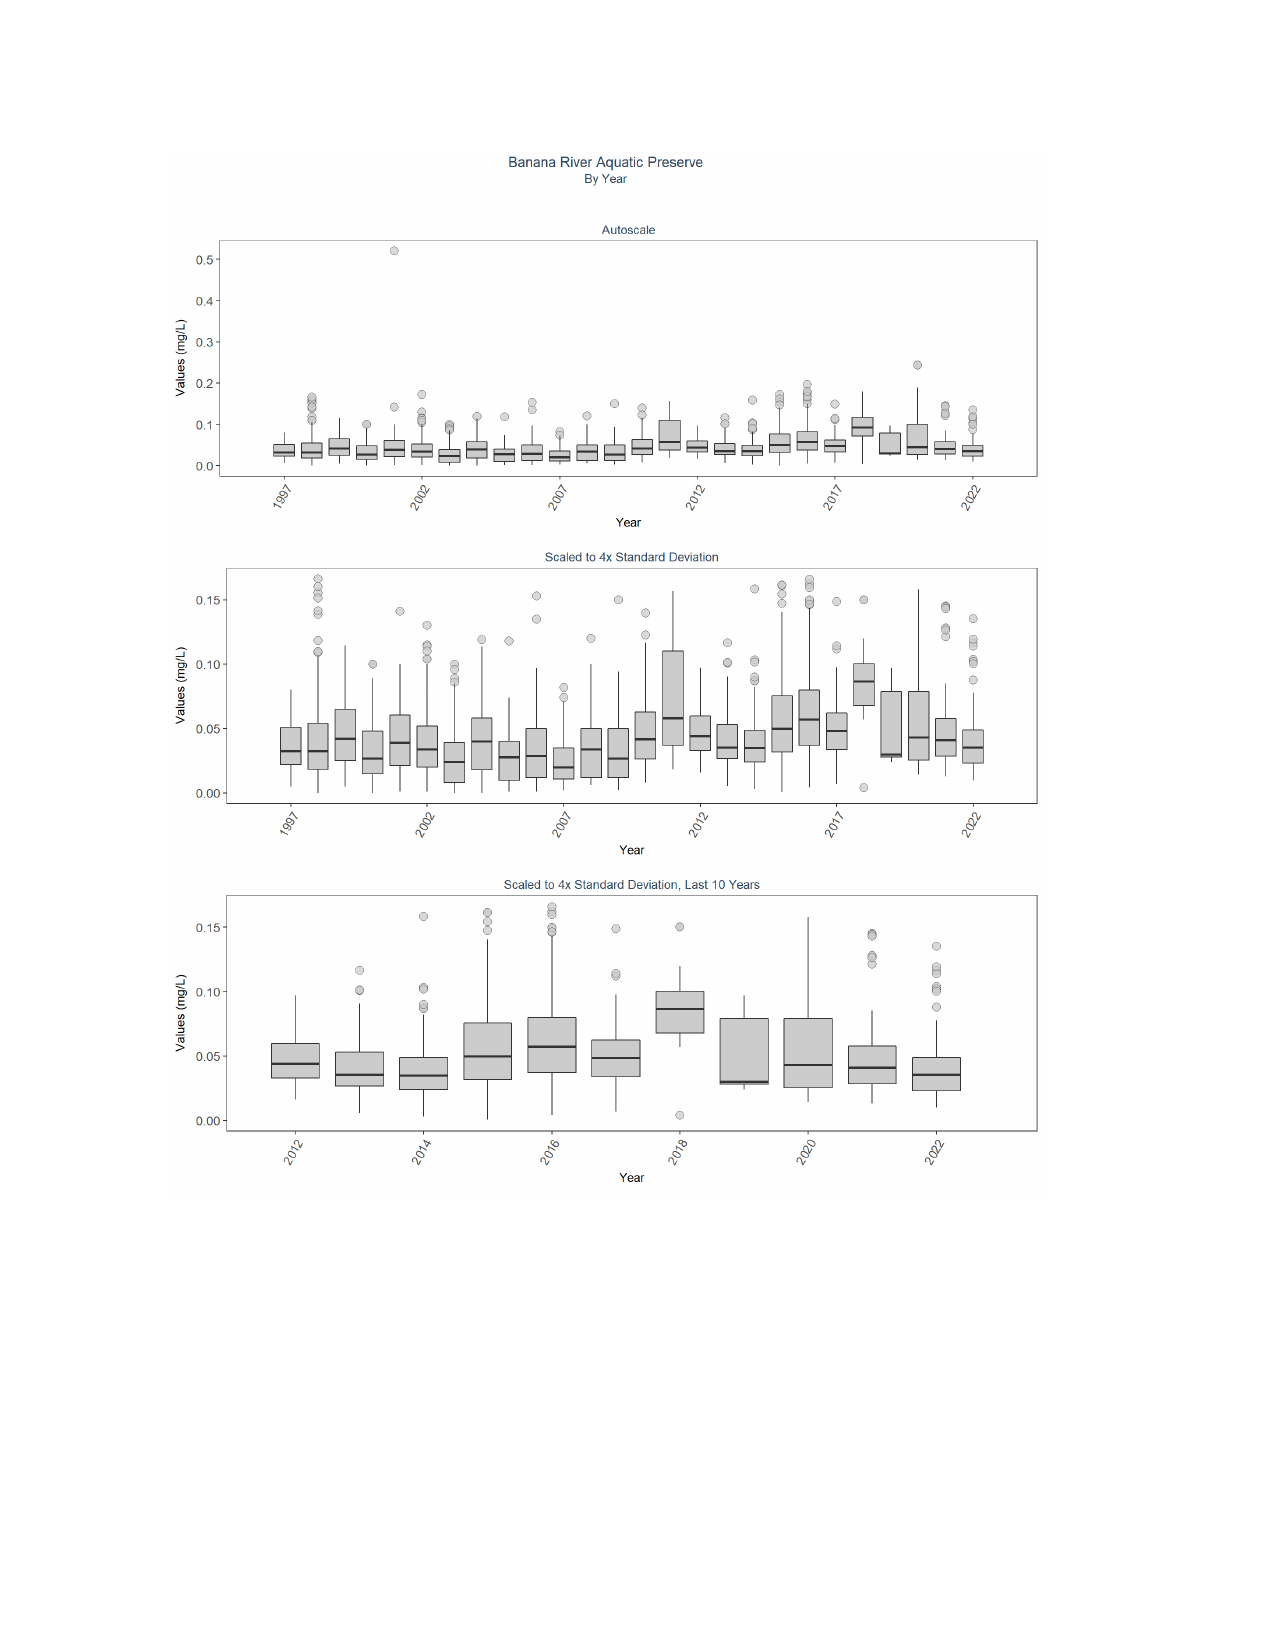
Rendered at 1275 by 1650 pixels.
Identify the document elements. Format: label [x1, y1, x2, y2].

picture [168, 150, 1044, 1200]
